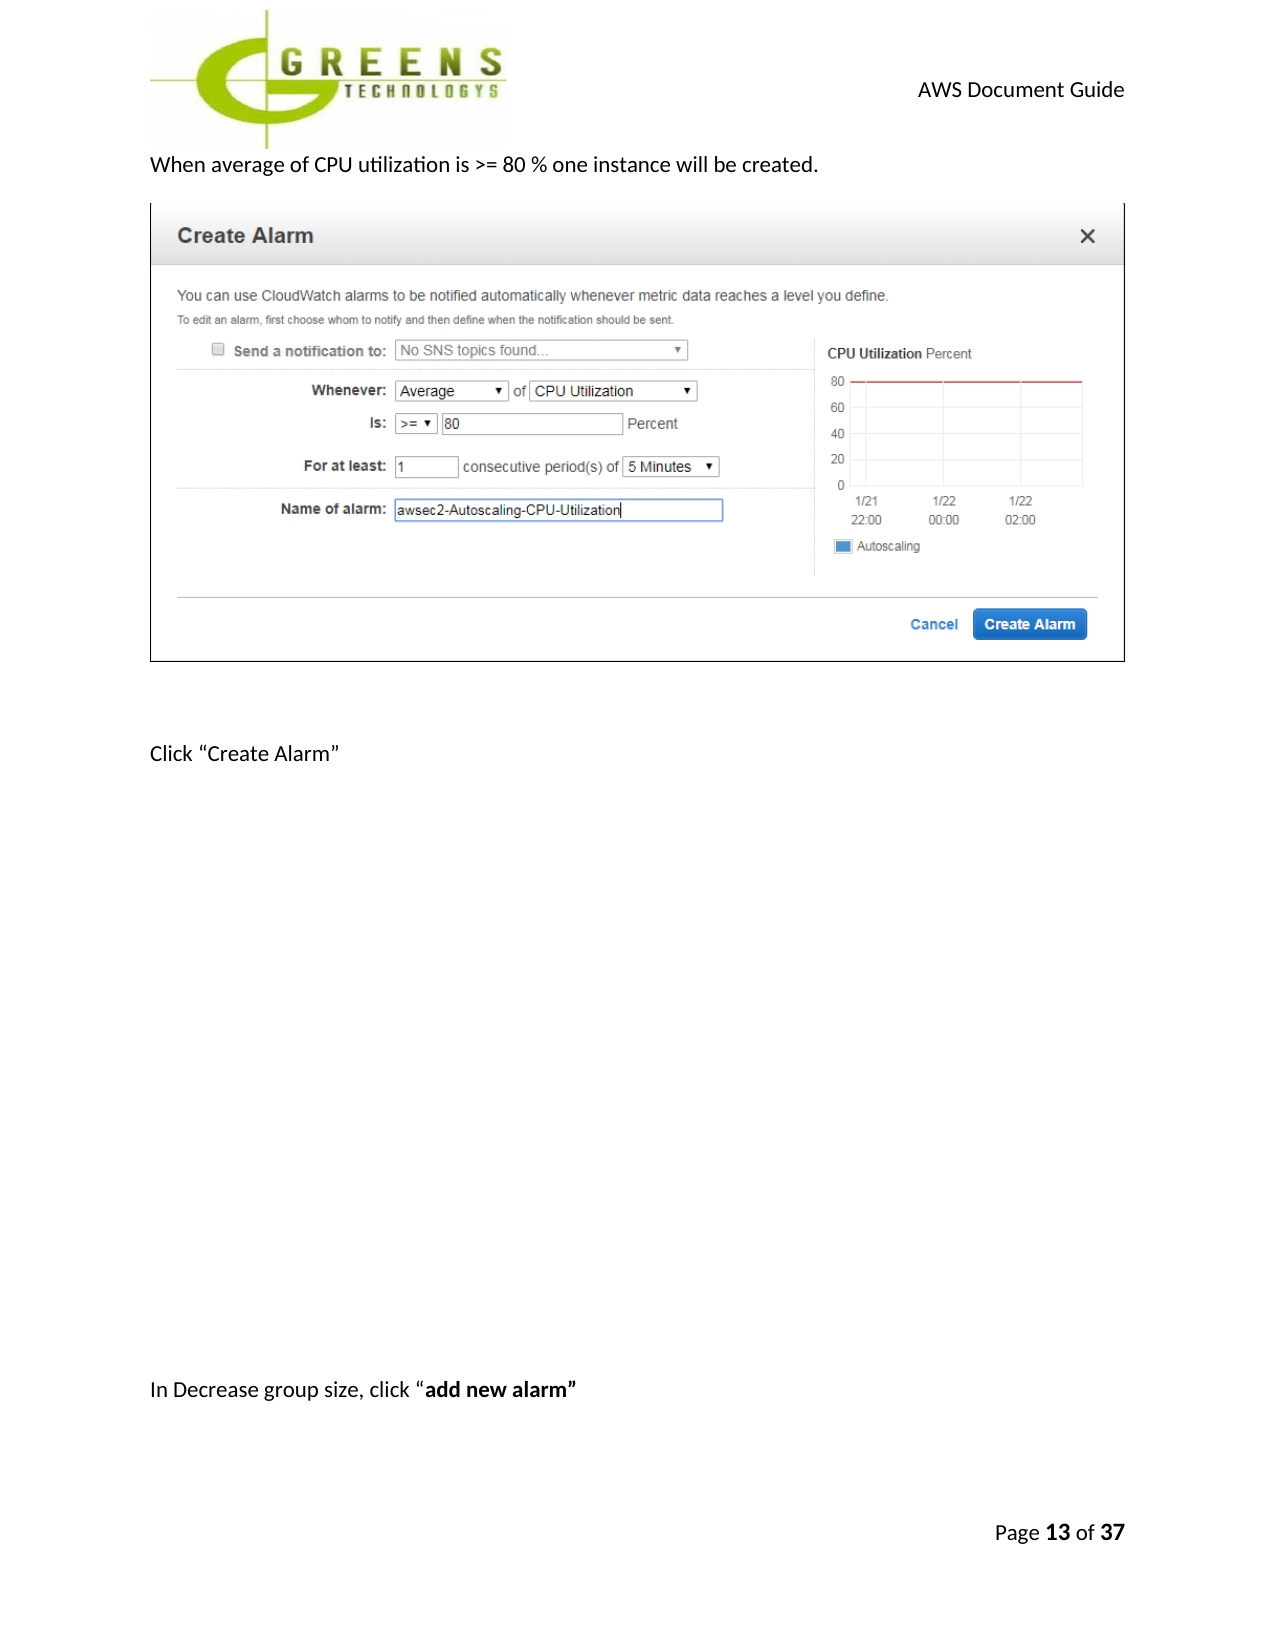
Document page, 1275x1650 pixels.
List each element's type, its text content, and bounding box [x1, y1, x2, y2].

text Click “Create Alarm” [150, 739, 1125, 767]
text In Decrease group size, click “add new alarm” [150, 1376, 1125, 1403]
picture [150, 203, 1125, 662]
picture [150, 0, 507, 149]
text When average of CPU utilization is >= 80 % one instance will be created. [150, 150, 1125, 178]
